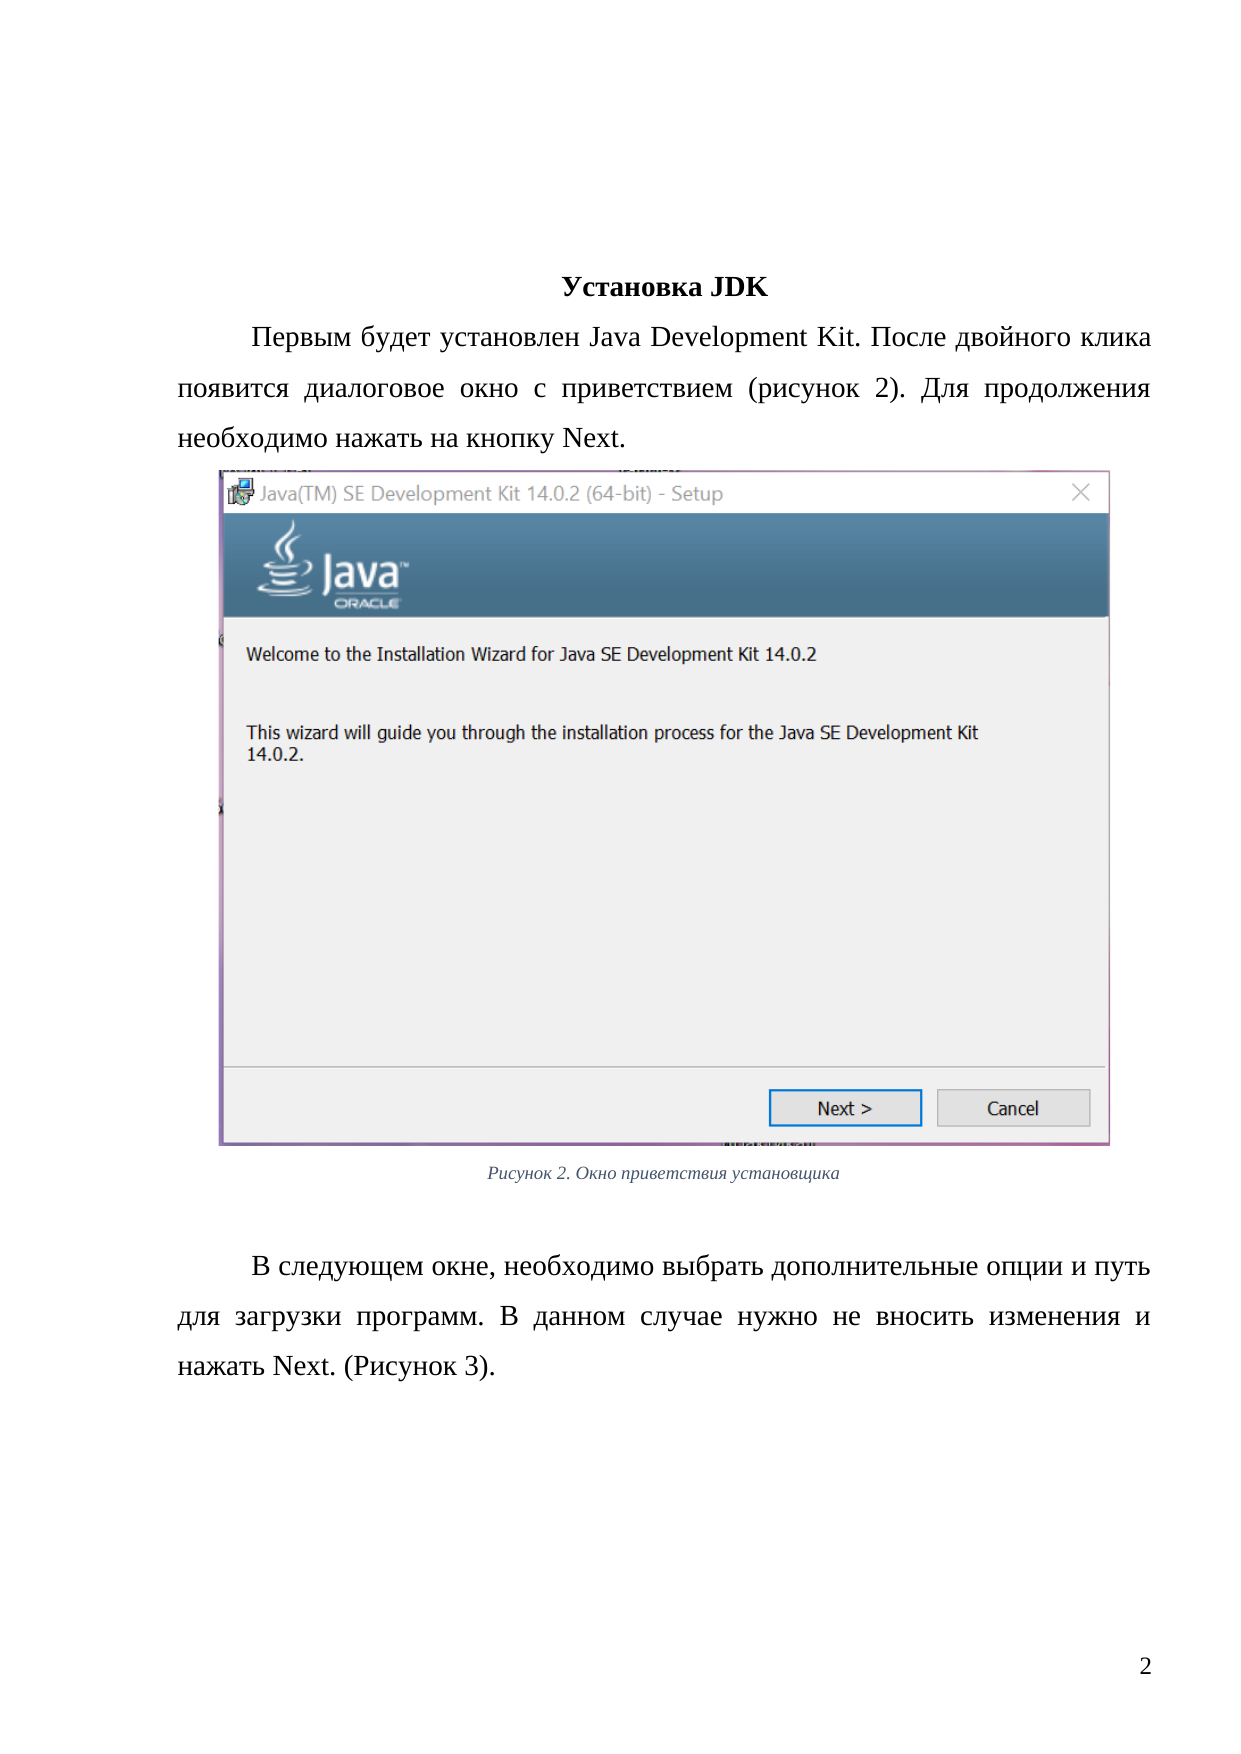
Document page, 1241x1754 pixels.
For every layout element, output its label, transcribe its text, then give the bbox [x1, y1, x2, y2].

text Установка JDK [177, 269, 1152, 303]
picture [218, 470, 1111, 1146]
text Рисунок 2. Окно приветствия установщика [177, 1162, 1152, 1184]
text В следующем окне, необходимо выбрать дополнительные опции и путь для загрузки программ. В данном случае нужно не вносить изменения и нажать Next. (Рисунок 3). [177, 1248, 1152, 1382]
text Первым будет установлен Java Development Kit. После двойного клика появится диалоговое окно с приветствием (рисунок 2). Для продолжения необходимо нажать на кнопку Next. [177, 319, 1152, 453]
